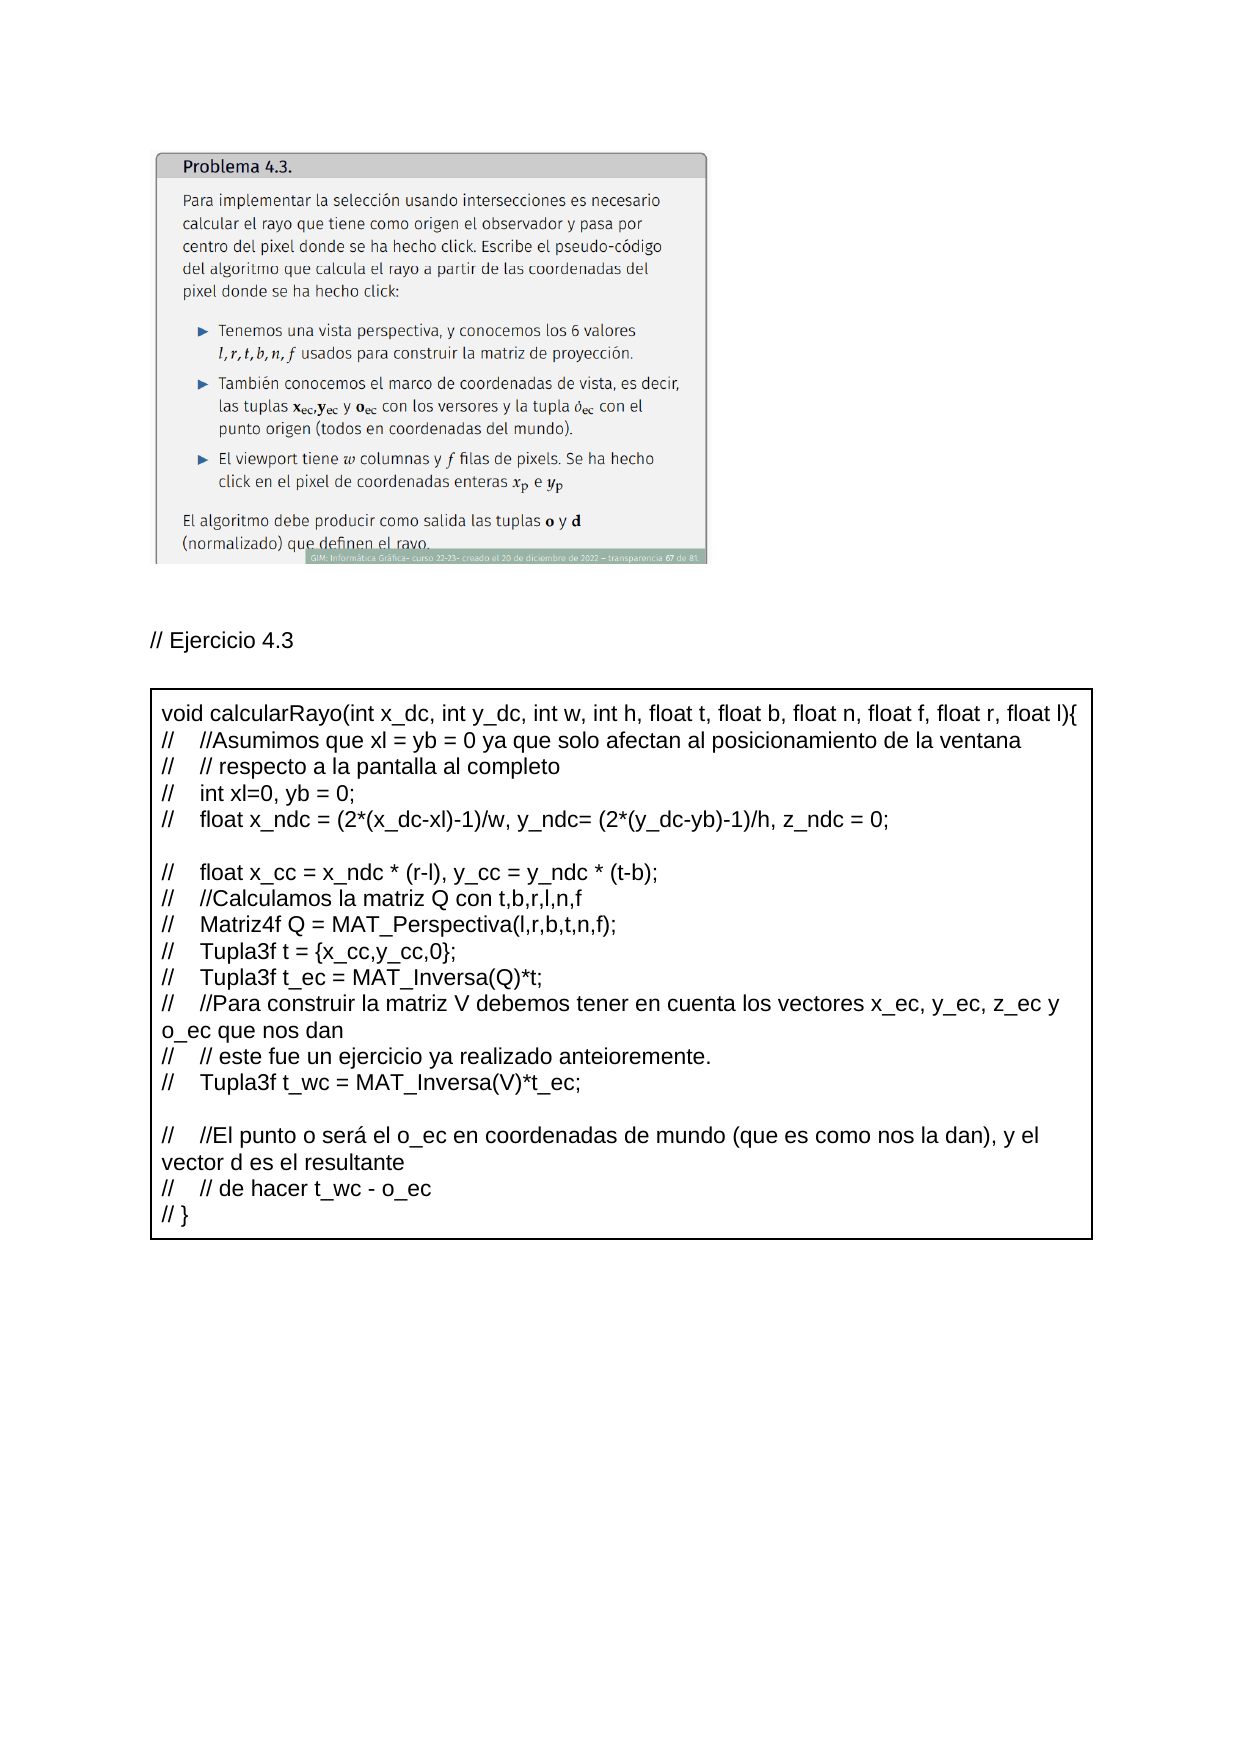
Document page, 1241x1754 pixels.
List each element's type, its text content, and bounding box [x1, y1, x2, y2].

picture [150, 150, 712, 564]
table_header void calcularRayo(int x_dc, int y_dc, int w, int h, float t, float b, float n, float f, float r, float l){ // //Asumimos que xl = yb = 0 ya que solo afectan al posicionamiento de la ventana // // respecto a la pantalla al completo // int xl=0, yb = 0; // float x_ndc = (2*(x_dc-xl)-1)/w, y_ndc= (2*(y_dc-yb)-1)/h, z_ndc = 0; // float x_cc = x_ndc * (r-l), y_cc = y_ndc * (t-b); // //Calculamos la matriz Q con t,b,r,l,n,f // Matriz4f Q = MAT_Perspectiva(l,r,b,t,n,f); // Tupla3f t = {x_cc,y_cc,0}; // Tupla3f t_ec = MAT_Inversa(Q)*t; // //Para construir la matriz V debemos tener en cuenta los vectores x_ec, y_ec, z_ec y o_ec que nos dan // // este fue un ejercicio ya realizado anteioremente. // Tupla3f t_wc = MAT_Inversa(V)*t_ec; // //El punto o será el o_ec en coordenadas de mundo (que es como nos la dan), y el vector d es el resultante // // de hacer t_wc - o_ec // } [152, 690, 1091, 1238]
text // Ejercicio 4.3 [150, 627, 1090, 654]
